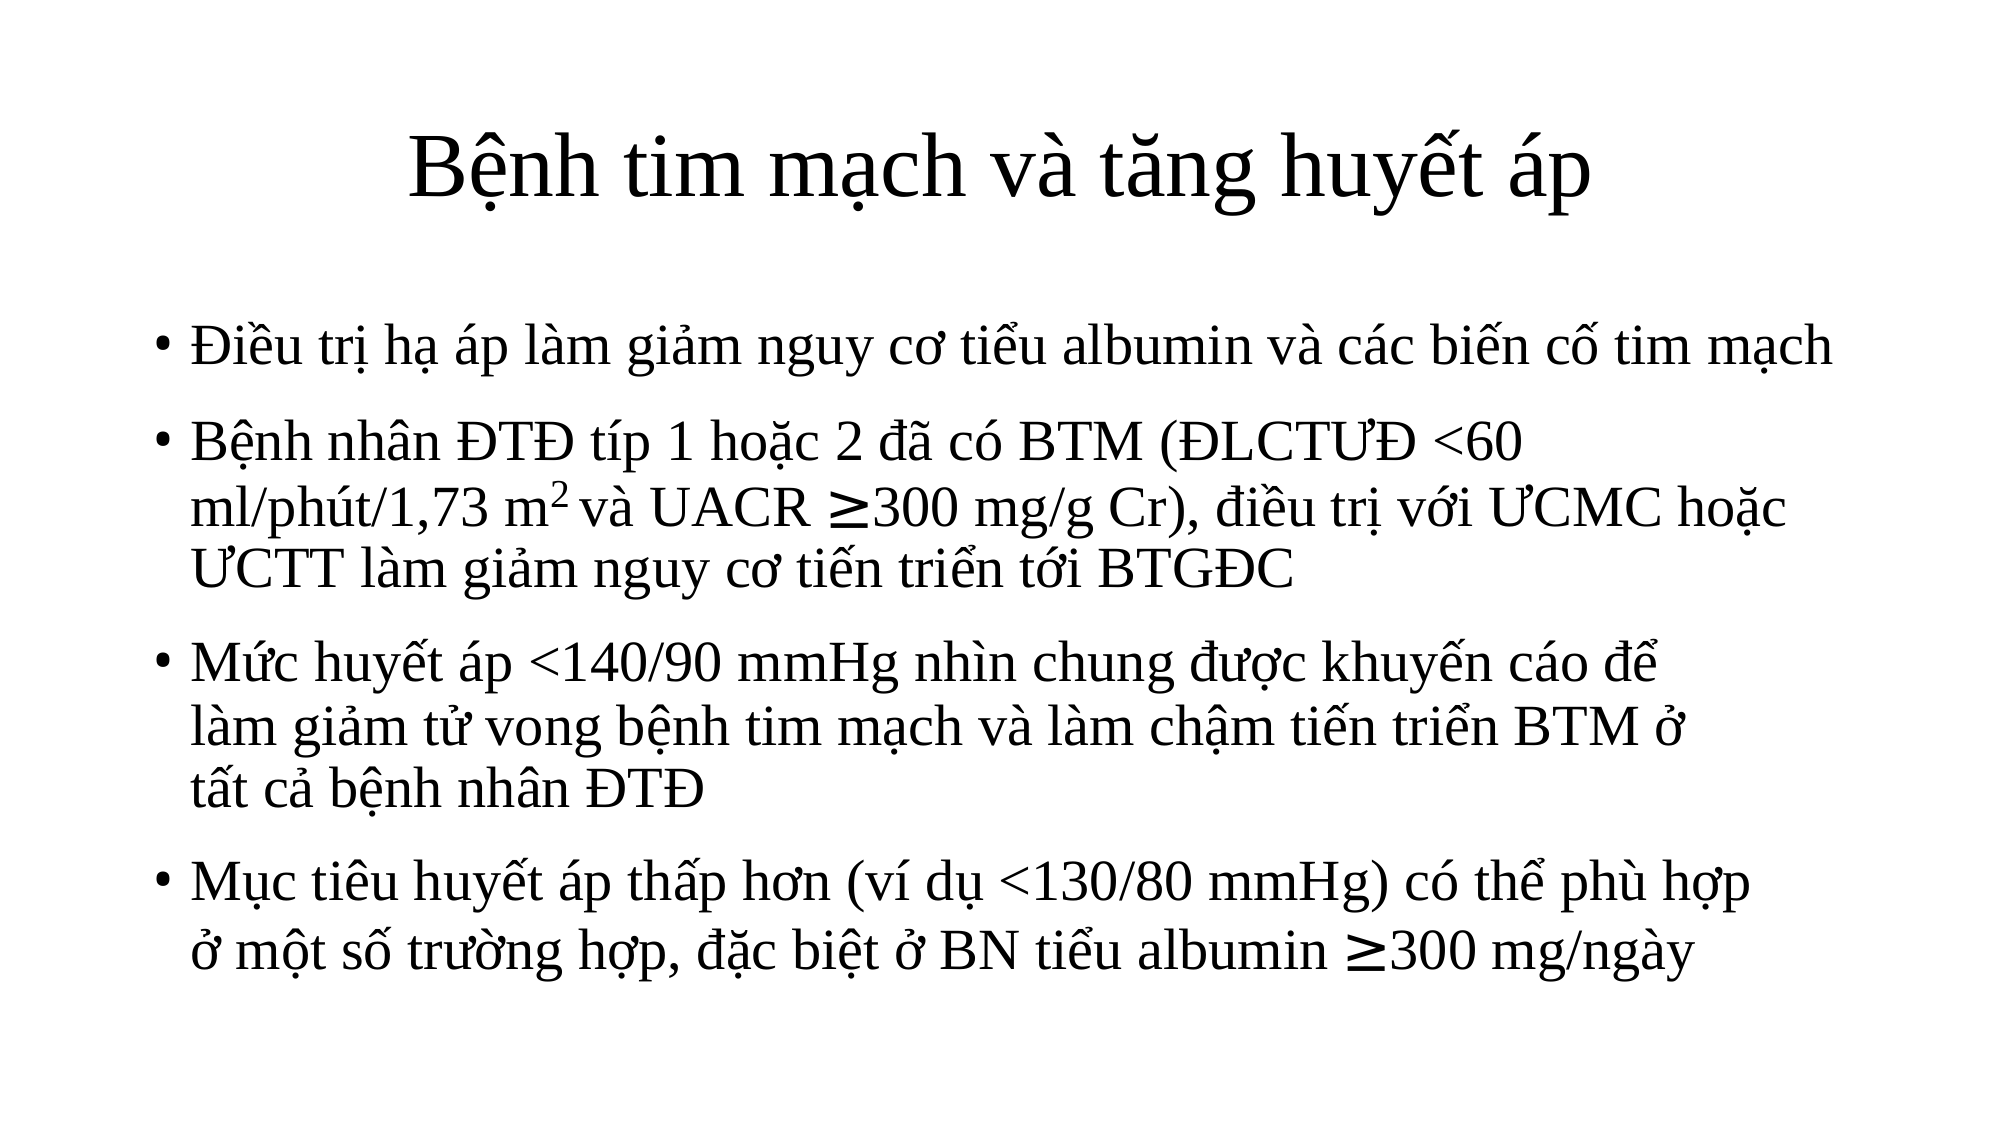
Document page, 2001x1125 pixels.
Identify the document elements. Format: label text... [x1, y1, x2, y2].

list Điều trị hạ áp làm giảm nguy cơ tiểu albumin và các biến cố tim mạch [152, 302, 2000, 382]
list Bệnh nhân ĐTĐ típ 1 hoặc 2 đã có BTM (ĐLCTƯĐ <60 ml/phút/1,73 m2 và UACR ≥300 mg/g Cr), điều trị với ƯCMC hoặc ƯCTT làm giảm nguy cơ tiến triển tới BTGĐC [152, 402, 1837, 600]
subtitle Bệnh tim mạch và tăng huyết áp [33, 110, 1967, 216]
list Mức huyết áp <140/90 mmHg nhìn chung được khuyến cáo để làm giảm tử vong bệnh tim mạch và làm chậm tiến triển BTM ở tất cả bệnh nhân ĐTĐ [152, 623, 1759, 820]
list Mục tiêu huyết áp thấp hơn (ví dụ <130/80 mmHg) có thể phù hợp ở một số trường hợp, đặc biệt ở BN tiểu albumin ≥300 mg/ngày [152, 840, 1795, 982]
